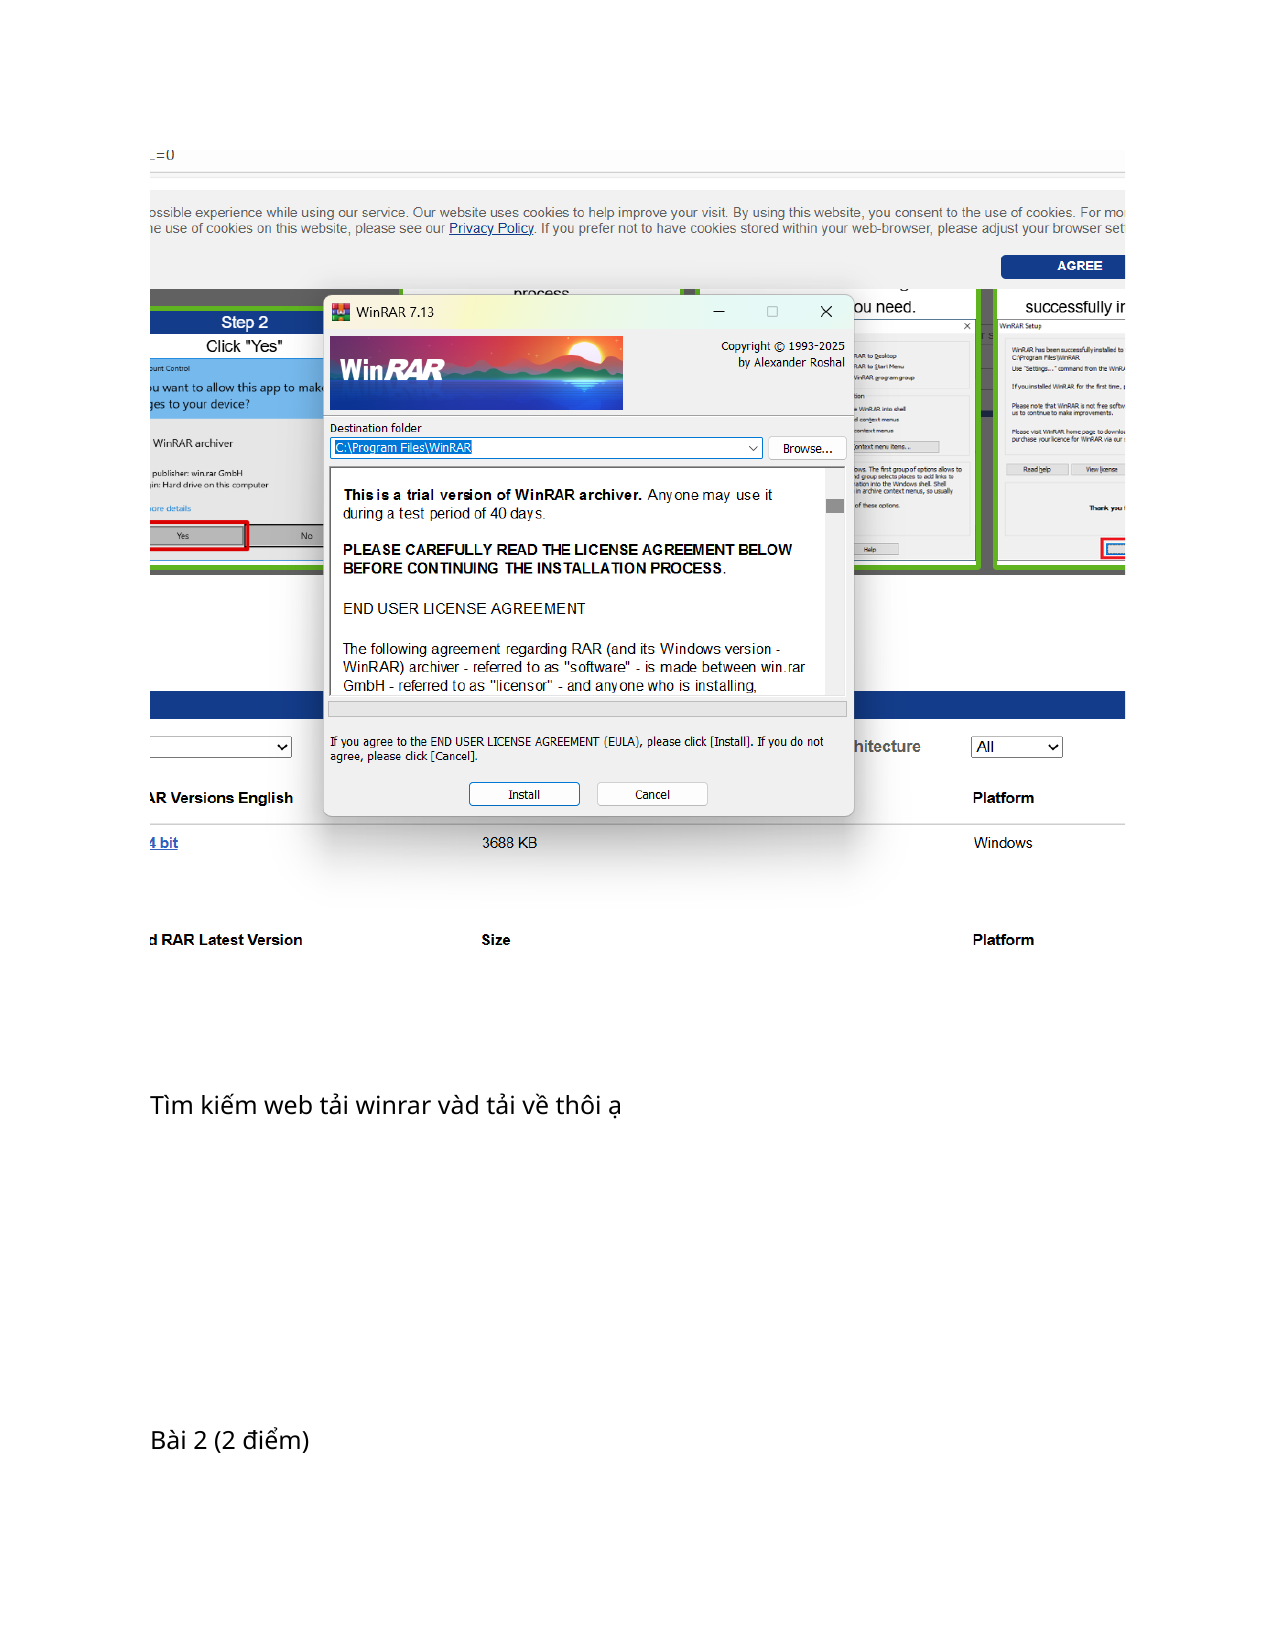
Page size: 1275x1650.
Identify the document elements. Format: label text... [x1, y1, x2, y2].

picture [150, 150, 1125, 954]
text Bài 2 (2 điểm) [150, 1422, 1125, 1456]
text Tìm kiếm web tải winrar vàd tải về thôi ạ [150, 1087, 1125, 1121]
